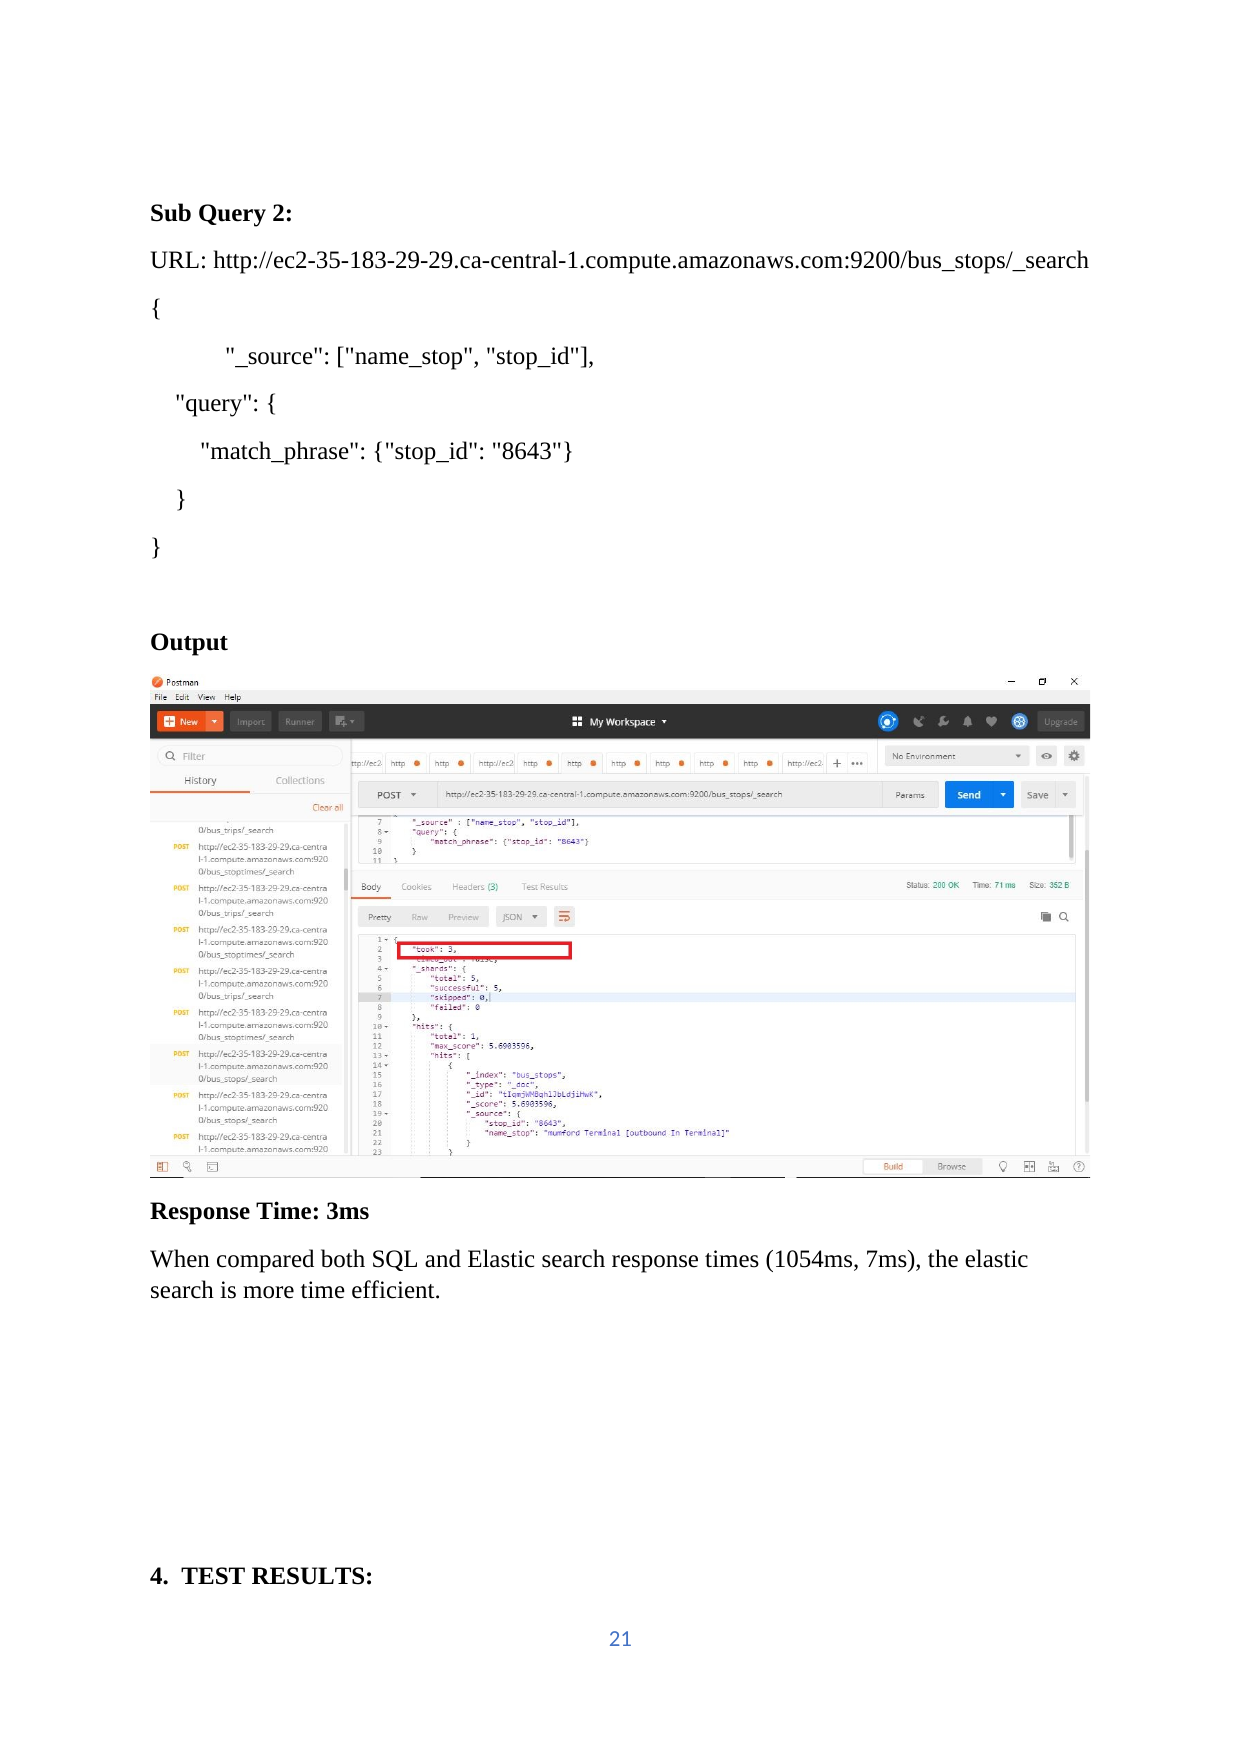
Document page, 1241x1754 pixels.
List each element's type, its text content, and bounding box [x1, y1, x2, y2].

text URL: http://ec2-35-183-29-29.ca-central-1.compute.amazonaws.com:9200/bus_stops/_search [150, 245, 1090, 274]
text } [150, 484, 1090, 513]
text Output [150, 627, 1090, 656]
text { [150, 293, 1090, 322]
text "query": { [150, 388, 1090, 417]
text "match_phrase": {"stop_id": "8643"} [150, 436, 1090, 465]
text } [150, 532, 1090, 560]
text When compared both SQL and Elastic search response times (1054ms, 7ms), the elastic search is more time efficient. [150, 1244, 1090, 1303]
text 4. TEST RESULTS: [150, 1561, 1090, 1590]
text "_source": ["name_stop", "stop_id"], [150, 341, 1090, 369]
picture [150, 674, 1091, 1178]
text Response Time: 3ms [150, 1196, 1090, 1225]
text Sub Query 2: [150, 198, 1090, 226]
